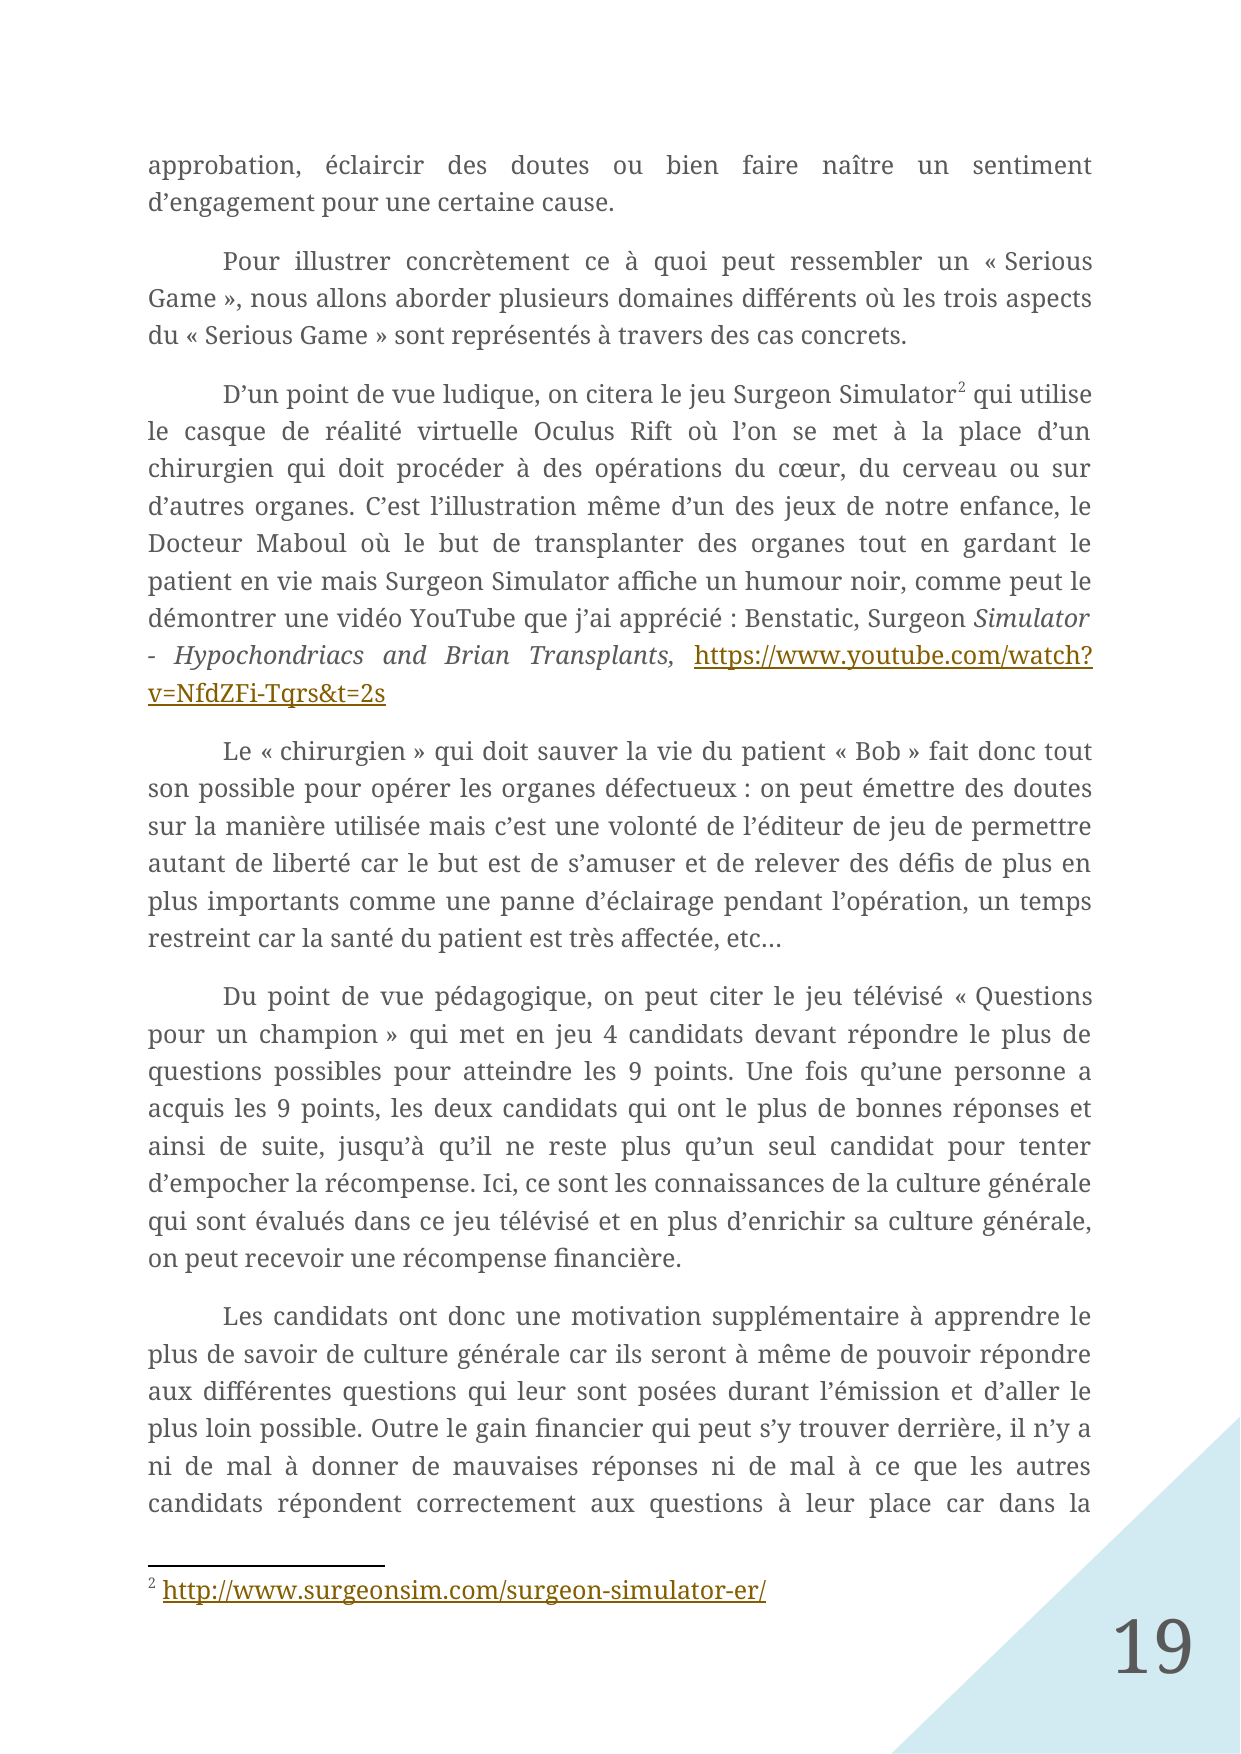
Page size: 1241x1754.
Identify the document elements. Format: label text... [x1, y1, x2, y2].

text Pour illustrer concrètement ce à quoi peut ressembler un « Serious Game », nous allons aborder plusieurs domaines différents où les trois aspects du « Serious Game » sont représentés à travers des cas concrets. [148, 243, 1093, 352]
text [148, 148, 1093, 219]
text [148, 1299, 1093, 1520]
text D’un point de vue ludique, on citera le jeu Surgeon Simulator qui utilise le casque de réalité virtuelle Oculus Rift où l’on se met à la place d’un chirurgien qui doit procéder à des opérations du cœur, du cerveau ou sur d’autres organes. C’est l’illustration même d’un des jeux de notre enfance, le Docteur Maboul où le but de transplanter des organes tout en gardant le patient en vie mais Surgeon Simulator affiche un humour noir, comme peut le démontrer une vidéo YouTube que j’ai apprécié : Benstatic, Surgeon Simulator - Hypochondriacs and Brian Transplants, https://www.youtube.com/watch?v=NfdZFi-Tqrs&t=2s [148, 376, 1093, 709]
text Le « chirurgien » qui doit sauver la vie du patient « Bob » fait donc tout son possible pour opérer les organes défectueux : on peut émettre des doutes sur la manière utilisée mais c’est une volonté de l’éditeur de jeu de permettre autant de liberté car le but est de s’amuser et de relever des défis de plus en plus importants comme une panne d’éclairage pendant l’opération, un temps restreint car la santé du patient est très affectée, etc… [148, 734, 1093, 955]
text Du point de vue pédagogique, on peut citer le jeu télévisé « Questions pour un champion » qui met en jeu 4 candidats devant répondre le plus de questions possibles pour atteindre les 9 points. Une fois qu’une personne a acquis les 9 points, les deux candidats qui ont le plus de bonnes réponses et ainsi de suite, jusqu’à qu’il ne reste plus qu’un seul candidat pour tenter d’empocher la récompense. Ici, ce sont les connaissances de la culture générale qui sont évalués dans ce jeu télévisé et en plus d’enrichir sa culture générale, on peut recevoir une récompense financière. [148, 979, 1093, 1275]
